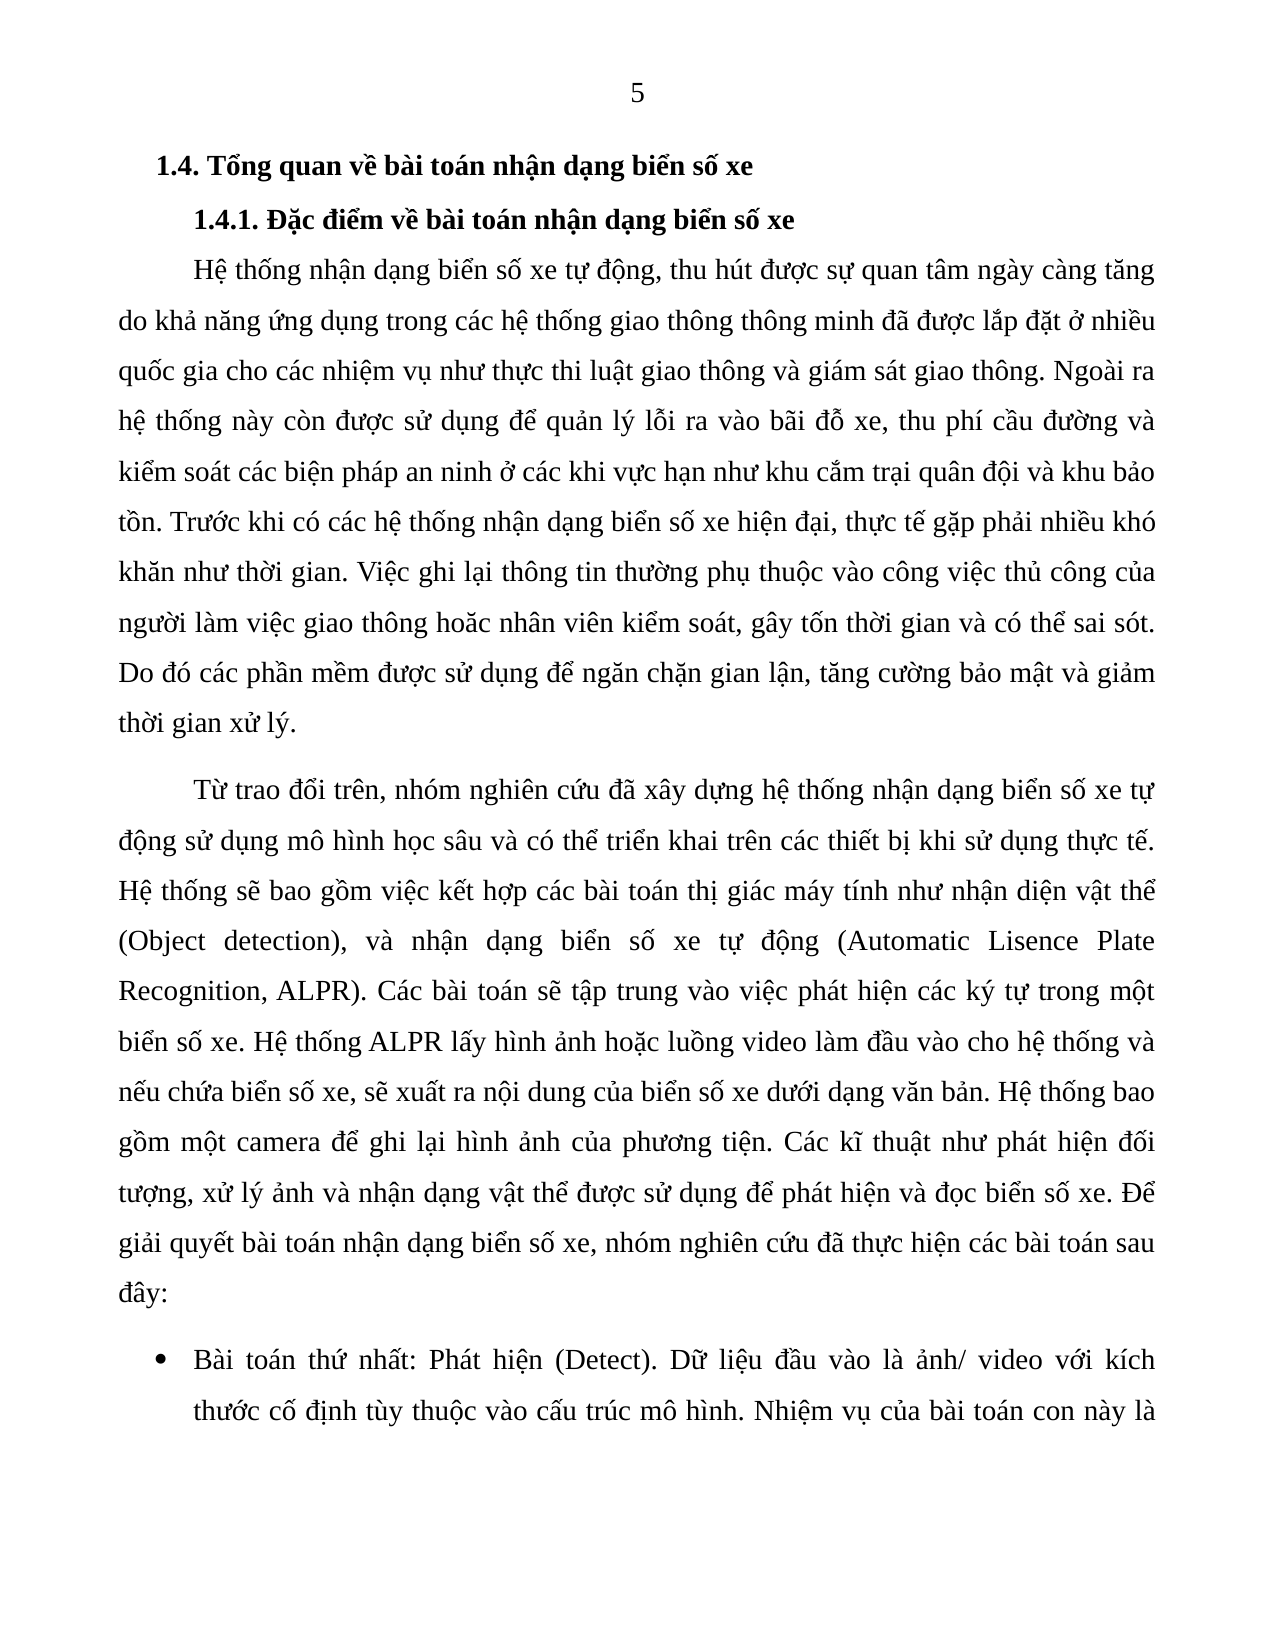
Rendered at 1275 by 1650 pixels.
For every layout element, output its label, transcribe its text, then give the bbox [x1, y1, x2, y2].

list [156, 1342, 1157, 1426]
subtitle Đặc điểm về bài toán nhận dạng biển số xe [193, 202, 1157, 236]
text Hệ thống nhận dạng biển số xe tự động, thu hút được sự quan tâm ngày càng tăng do khả năng ứng dụng trong các hệ thống giao thông thông minh đã được lắp đặt ở nhiều quốc gia cho các nhiệm vụ như thực thi luật giao thông và giám sát giao thông. Ngoài ra hệ thống này còn được sử dụng để quản lý lỗi ra vào bãi đỗ xe, thu phí cầu đường và kiểm soát các biện pháp an ninh ở các khi vực hạn như khu cắm trại quân đội và khu bảo tồn. Trước khi có các hệ thống nhận dạng biển số xe hiện đại, thực tế gặp phải nhiều khó khăn như thời gian. Việc ghi lại thông tin thường phụ thuộc vào công việc thủ công của người làm việc giao thông hoăc nhân viên kiểm soát, gây tốn thời gian và có thể sai sót. Do đó các phần mềm được sử dụng để ngăn chặn gian lận, tăng cường bảo mật và giảm thời gian xử lý. [118, 252, 1157, 739]
subtitle Tổng quan về bài toán nhận dạng biển số xe [156, 148, 1157, 181]
text Từ trao đổi trên, nhóm nghiên cứu đã xây dựng hệ thống nhận dạng biển số xe tự động sử dụng mô hình học sâu và có thể triển khai trên các thiết bị khi sử dụng thực tế. Hệ thống sẽ bao gồm việc kết hợp các bài toán thị giác máy tính như nhận diện vật thể (Object detection), và nhận dạng biển số xe tự động (Automatic Lisence Plate Recognition, ALPR). Các bài toán sẽ tập trung vào việc phát hiện các ký tự trong một biển số xe. Hệ thống ALPR lấy hình ảnh hoặc luồng video làm đầu vào cho hệ thống và nếu chứa biển số xe, sẽ xuất ra nội dung của biển số xe dưới dạng văn bản. Hệ thống bao gồm một camera để ghi lại hình ảnh của phương tiện. Các kĩ thuật như phát hiện đối tượng, xử lý ảnh và nhận dạng vật thể được sử dụng để phát hiện và đọc biển số xe. Để giải quyết bài toán nhận dạng biển số xe, nhóm nghiên cứu đã thực hiện các bài toán sau đây: [118, 772, 1157, 1309]
